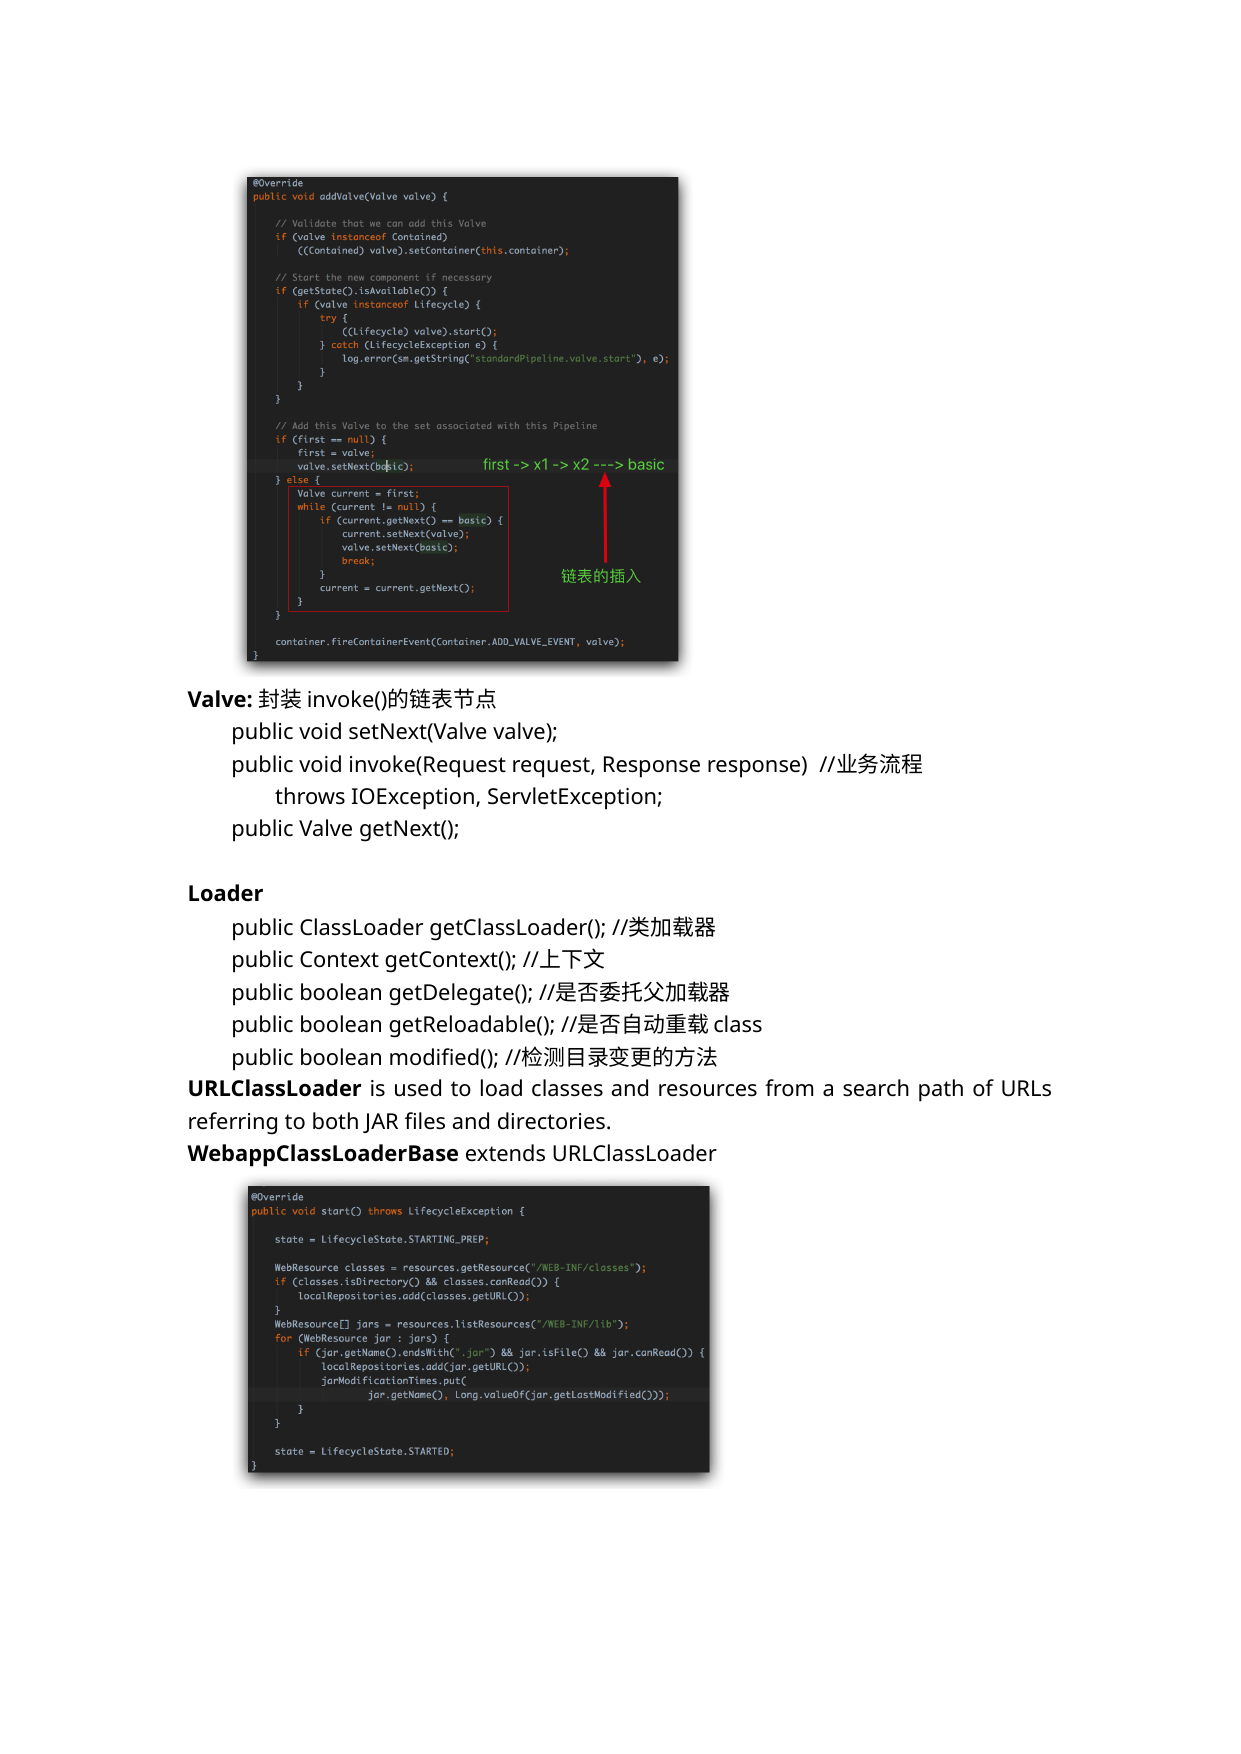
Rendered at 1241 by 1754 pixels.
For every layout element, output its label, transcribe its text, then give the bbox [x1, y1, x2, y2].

text Valve: 封装invoke()的链表节点 [187, 682, 1053, 714]
text public Context getContext(); //上下文 [187, 942, 1053, 974]
text WebappClassLoaderBase extends URLClassLoader [187, 1137, 1053, 1169]
text public void invoke(Request request, Response response) //业务流程 [187, 747, 1053, 779]
text throws IOException, ServletException; [187, 779, 1053, 812]
picture [231, 162, 694, 677]
text Loader [187, 877, 1053, 909]
text public boolean getReloadable(); //是否自动重载class [187, 1007, 1053, 1039]
text public boolean modified(); //检测目录变更的方法 [187, 1039, 1053, 1072]
picture [231, 1169, 726, 1489]
text public boolean getDelegate(); //是否委托父加载器 [187, 974, 1053, 1007]
text public void setNext(Valve valve); [187, 714, 1053, 747]
text public ClassLoader getClassLoader(); //类加载器 [187, 909, 1053, 942]
text public Valve getNext(); [187, 812, 1053, 844]
text URLClassLoader is used to load classes and resources from a search path of URLs referring to both JAR files and directories. [187, 1072, 1053, 1137]
